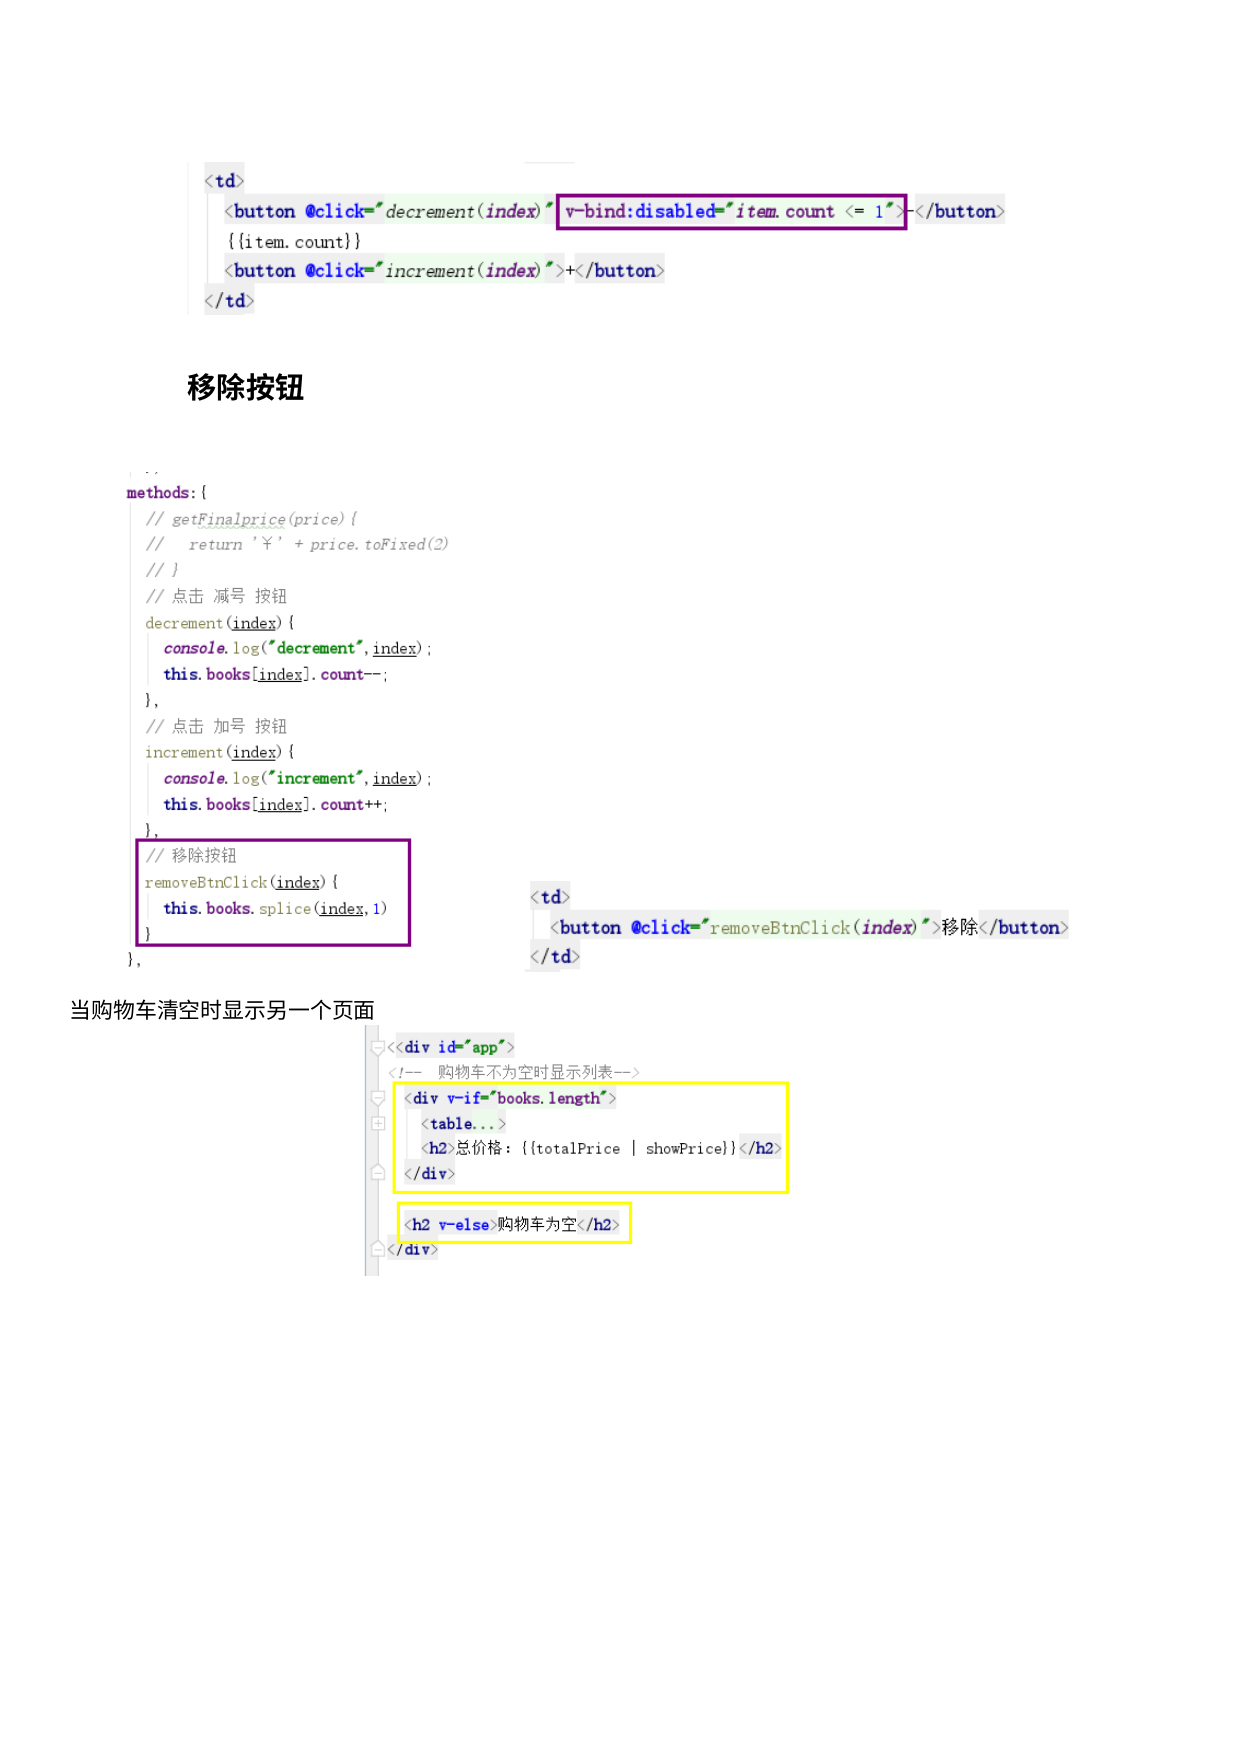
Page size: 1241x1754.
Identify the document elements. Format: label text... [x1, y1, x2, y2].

picture [108, 472, 1079, 972]
picture [187, 162, 1029, 315]
subtitle 移除按钮 [187, 354, 1053, 419]
text 当购物车清空时显示另一个页面 [69, 992, 1118, 1025]
picture [364, 1025, 823, 1276]
